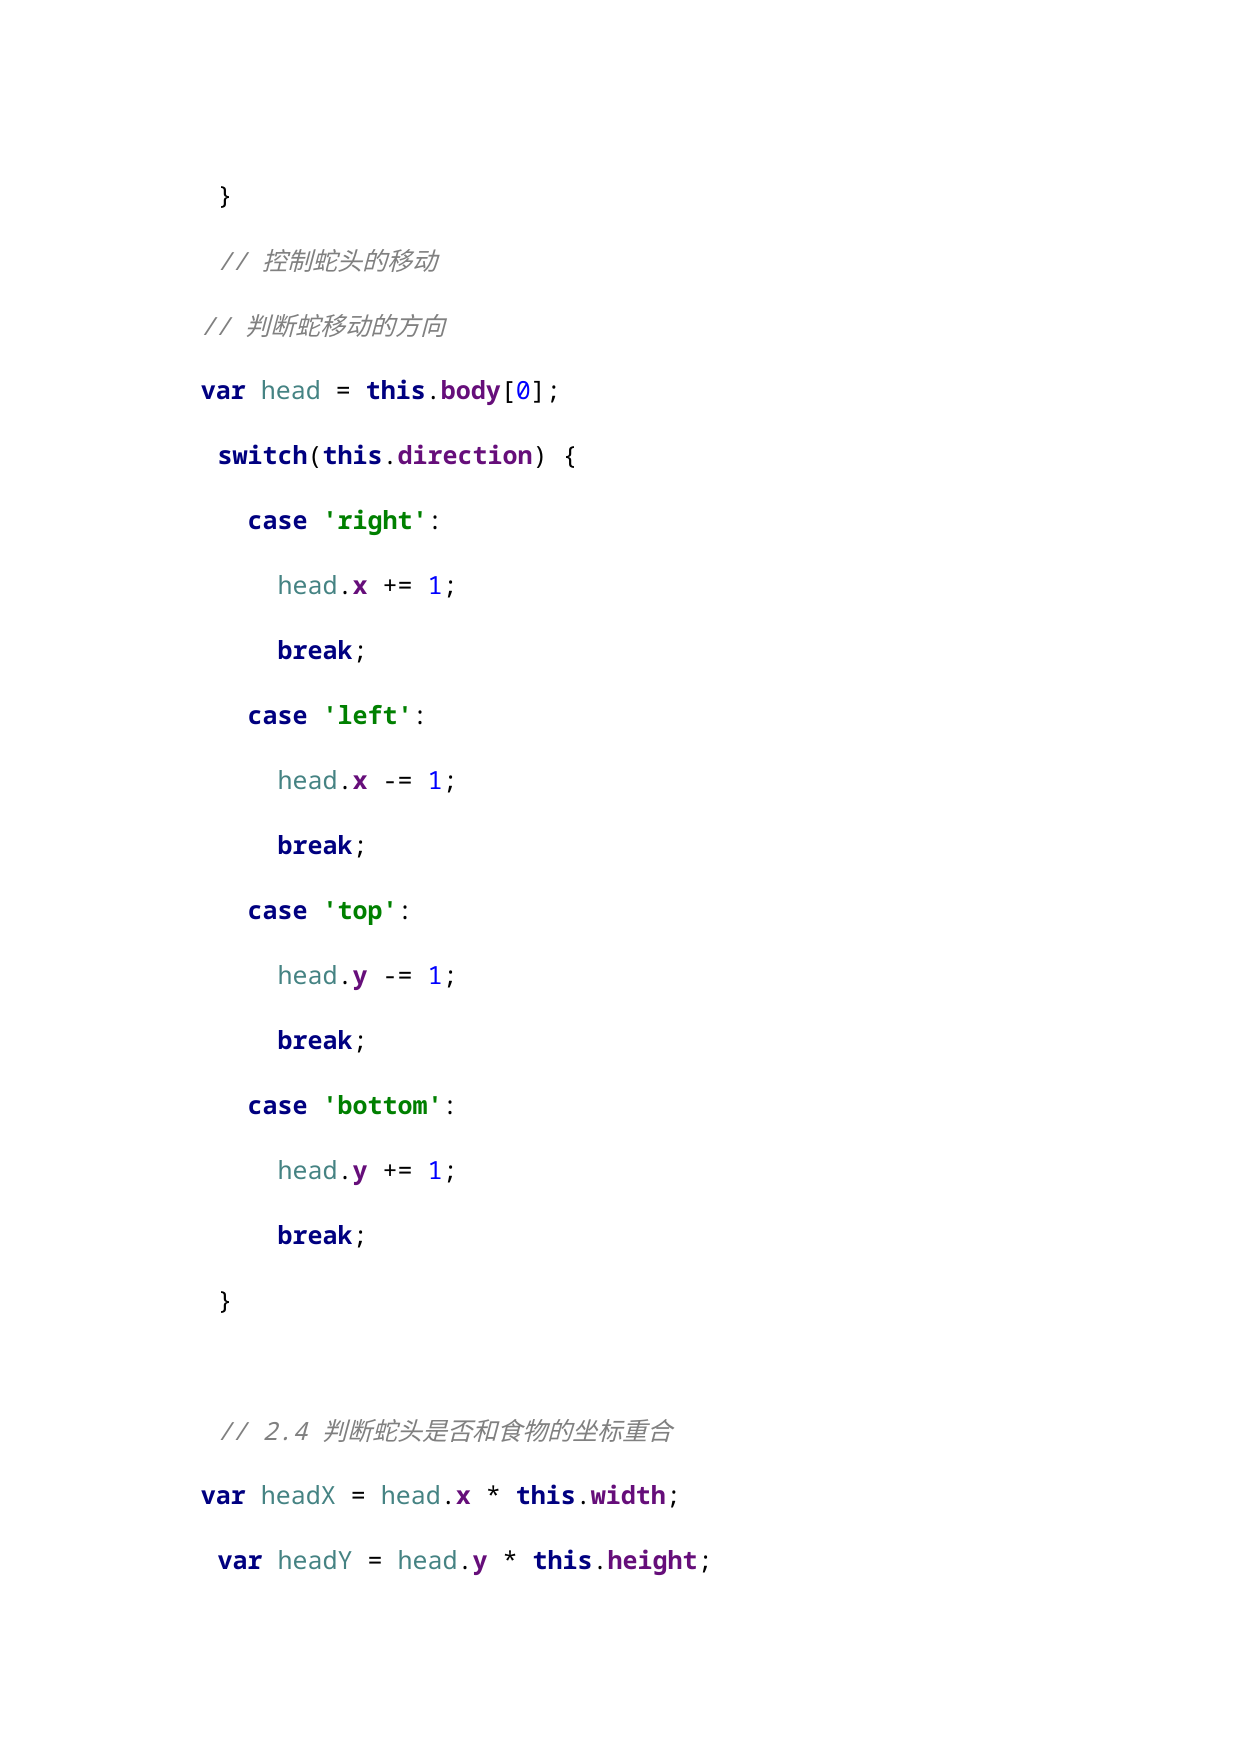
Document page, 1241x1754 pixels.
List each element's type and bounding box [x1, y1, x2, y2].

text [187, 162, 1053, 1592]
